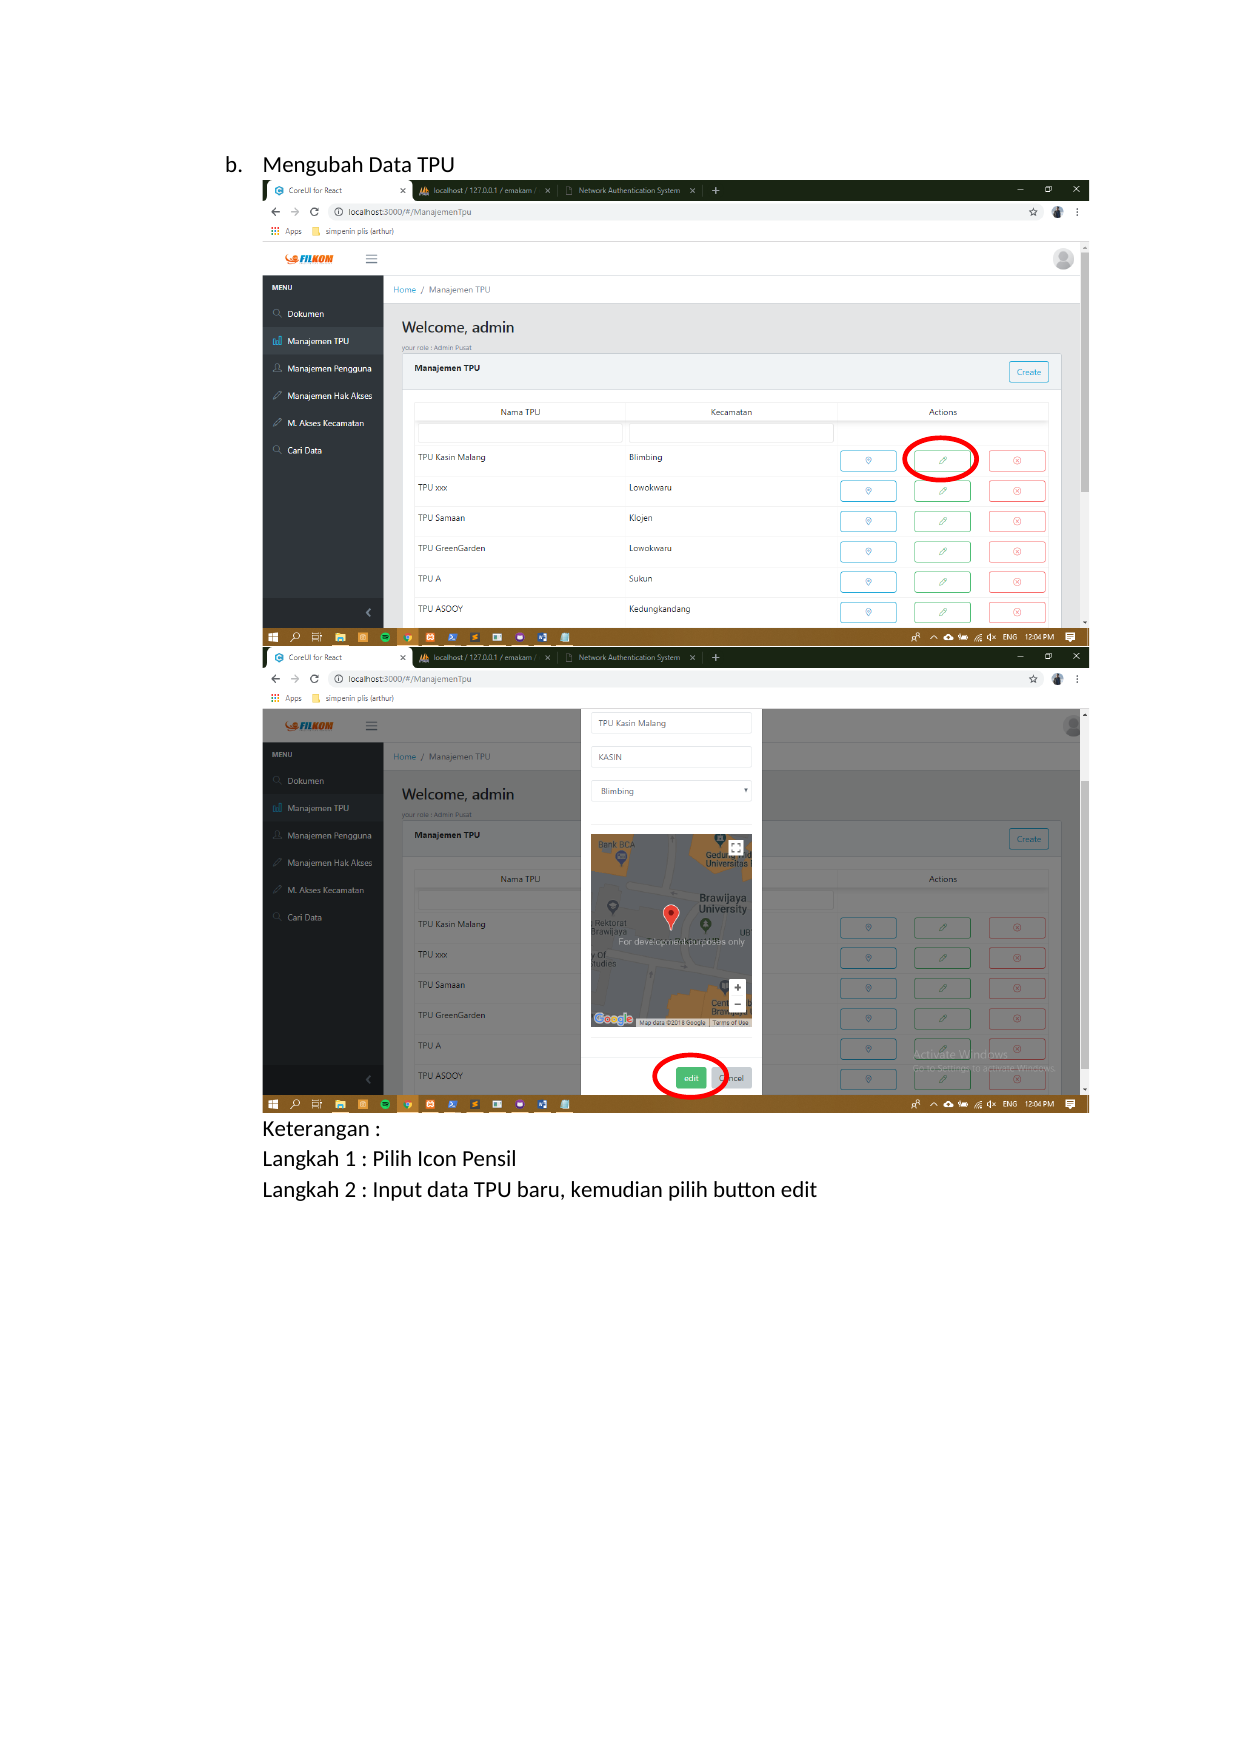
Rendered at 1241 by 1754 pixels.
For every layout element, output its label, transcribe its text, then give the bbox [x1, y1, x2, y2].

list Langkah 1 : Pilih Icon Pensil [262, 1144, 1090, 1173]
list Langkah 2 : Input data TPU baru, kemudian pilih button edit [262, 1175, 1090, 1203]
list Mengubah Data TPU [225, 150, 1090, 178]
picture [262, 180, 1090, 646]
list Keterangan : [262, 1114, 1090, 1142]
picture [262, 647, 1090, 1113]
